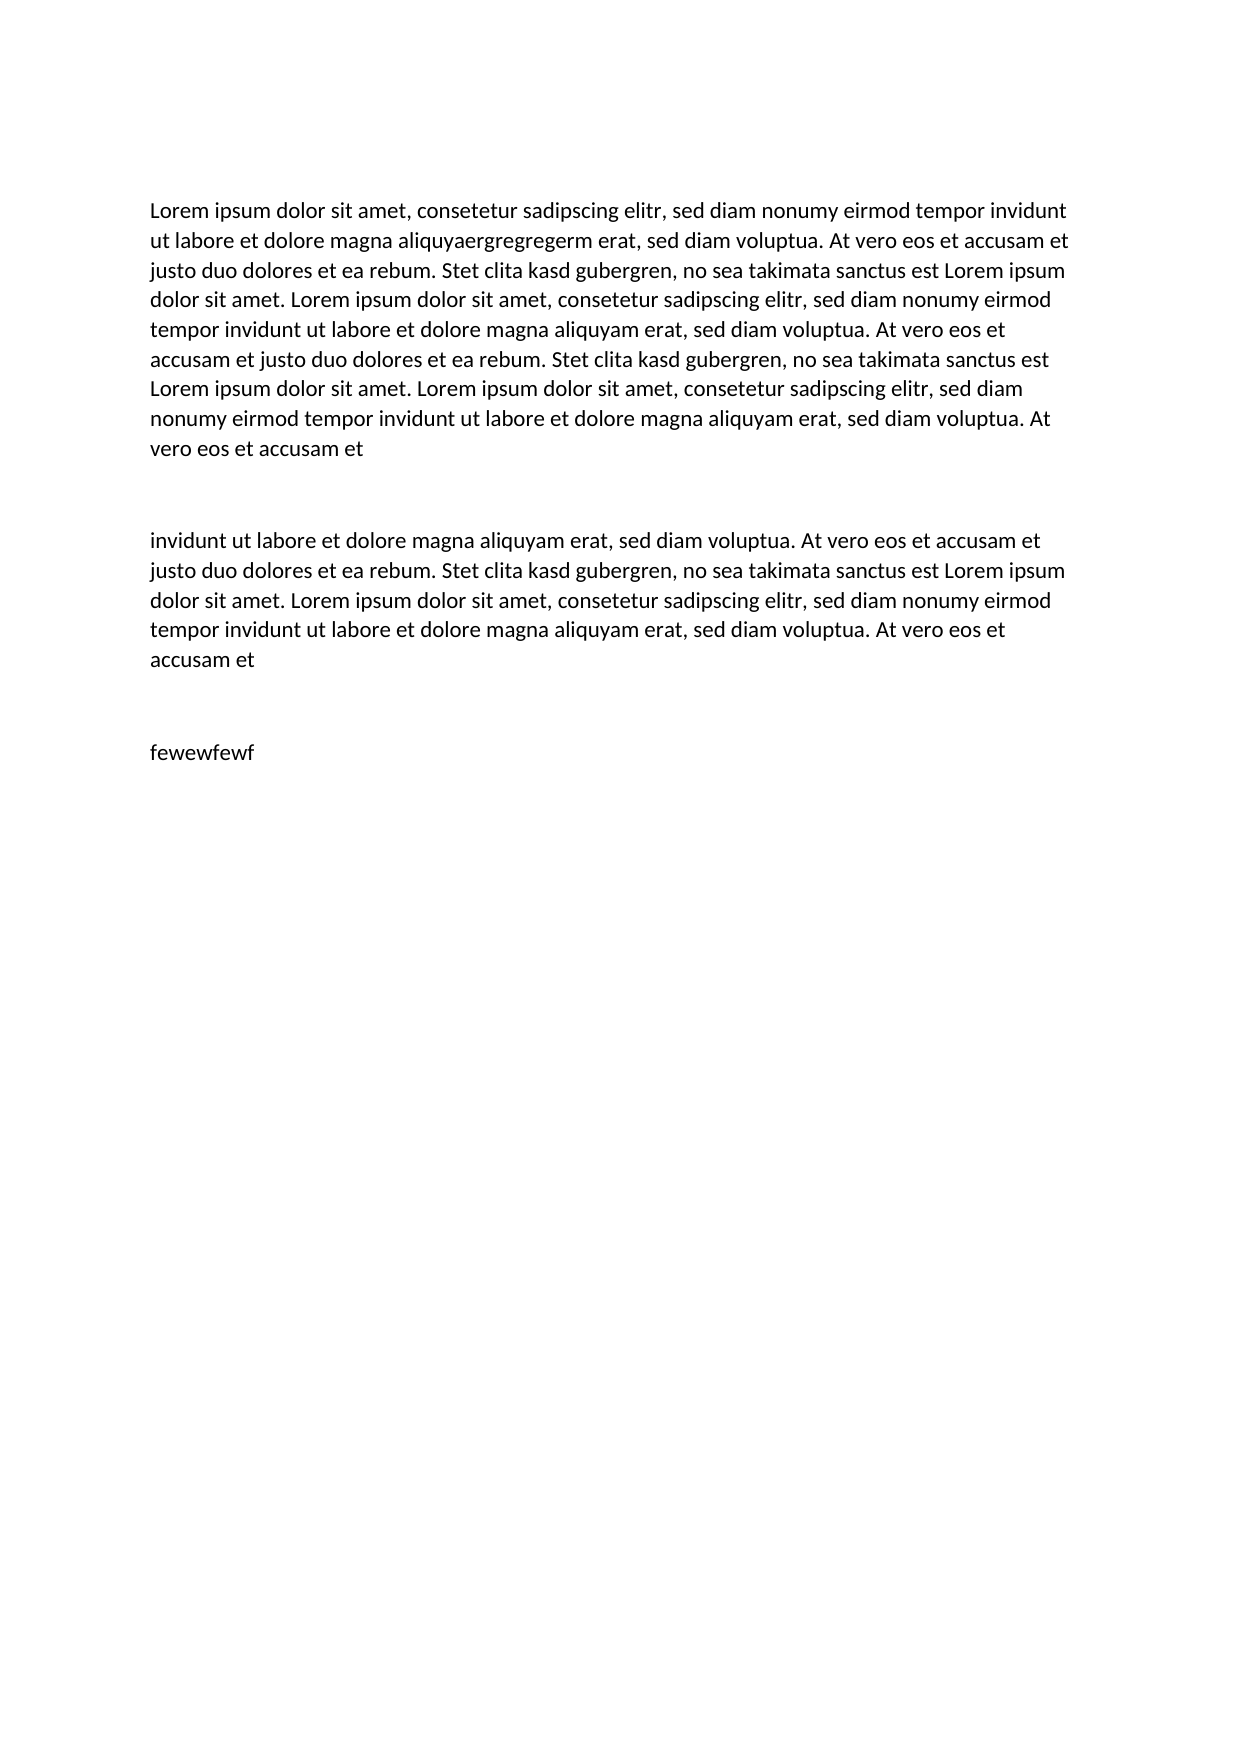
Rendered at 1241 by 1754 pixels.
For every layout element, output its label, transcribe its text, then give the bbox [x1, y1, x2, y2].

text Lorem ipsum dolor sit amet, consetetur sadipscing elitr, sed diam nonumy eirmod tempor invidunt ut labore et dolore magna aliquyaergregregerm erat, sed diam voluptua. At vero eos et accusam et justo duo dolores et ea rebum. Stet clita kasd gubergren, no sea takimata sanctus est Lorem ipsum dolor sit amet. Lorem ipsum dolor sit amet, consetetur sadipscing elitr, sed diam nonumy eirmod tempor invidunt ut labore et dolore magna aliquyam erat, sed diam voluptua. At vero eos et accusam et justo duo dolores et ea rebum. Stet clita kasd gubergren, no sea takimata sanctus est Lorem ipsum dolor sit amet. Lorem ipsum dolor sit amet, consetetur sadipscing elitr, sed diam nonumy eirmod tempor invidunt ut labore et dolore magna aliquyam erat, sed diam voluptua. At vero eos et accusam et [150, 196, 1090, 462]
text fewewfewf [150, 738, 1090, 766]
text invidunt ut labore et dolore magna aliquyam erat, sed diam voluptua. At vero eos et accusam et justo duo dolores et ea rebum. Stet clita kasd gubergren, no sea takimata sanctus est Lorem ipsum dolor sit amet. Lorem ipsum dolor sit amet, consetetur sadipscing elitr, sed diam nonumy eirmod tempor invidunt ut labore et dolore magna aliquyam erat, sed diam voluptua. At vero eos et accusam et [150, 527, 1090, 673]
